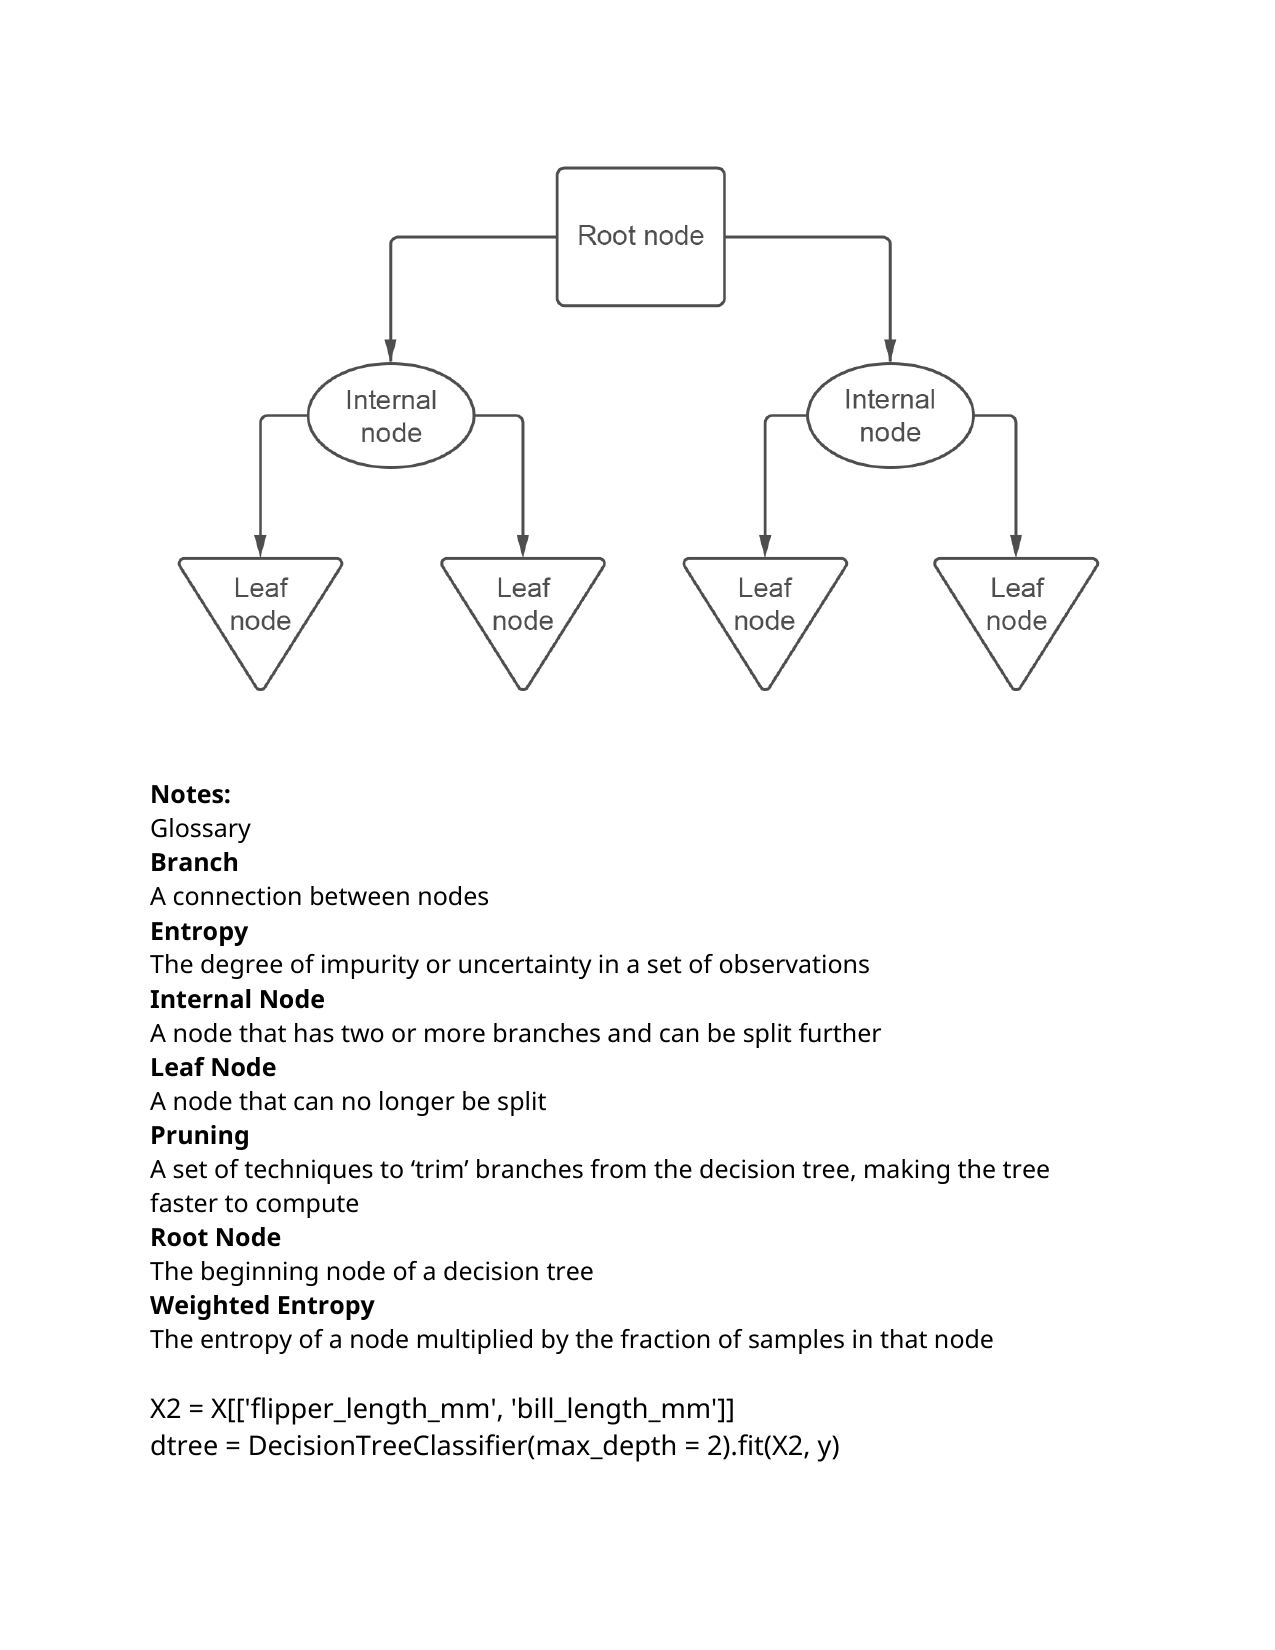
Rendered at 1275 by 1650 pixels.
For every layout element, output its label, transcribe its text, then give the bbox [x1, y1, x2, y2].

text The degree of impurity or uncertainty in a set of observations [150, 947, 1125, 981]
text A node that can no longer be split [150, 1083, 1125, 1117]
text Glossary [150, 811, 1125, 845]
text A set of techniques to ‘trim’ branches from the decision tree, making the tree faster to compute [150, 1152, 1125, 1220]
text Entropy [150, 913, 1125, 947]
text Internal Node [150, 981, 1125, 1015]
text A connection between nodes [150, 879, 1125, 913]
text dtree = DecisionTreeClassifier(max_depth = 2).fit(X2, y) [150, 1427, 1125, 1464]
text Pruning [150, 1117, 1125, 1152]
text Branch [150, 845, 1125, 879]
text A node that has two or more branches and can be split further [150, 1015, 1125, 1049]
text X2 = X[['flipper_length_mm', 'bill_length_mm']] [150, 1390, 1125, 1427]
picture [150, 150, 1125, 709]
text Leaf Node [150, 1049, 1125, 1083]
text The entropy of a node multiplied by the fraction of samples in that node [150, 1322, 1125, 1356]
text Root Node [150, 1220, 1125, 1254]
text Notes: [150, 777, 1125, 811]
text Weighted Entropy [150, 1288, 1125, 1322]
text The beginning node of a decision tree [150, 1254, 1125, 1288]
